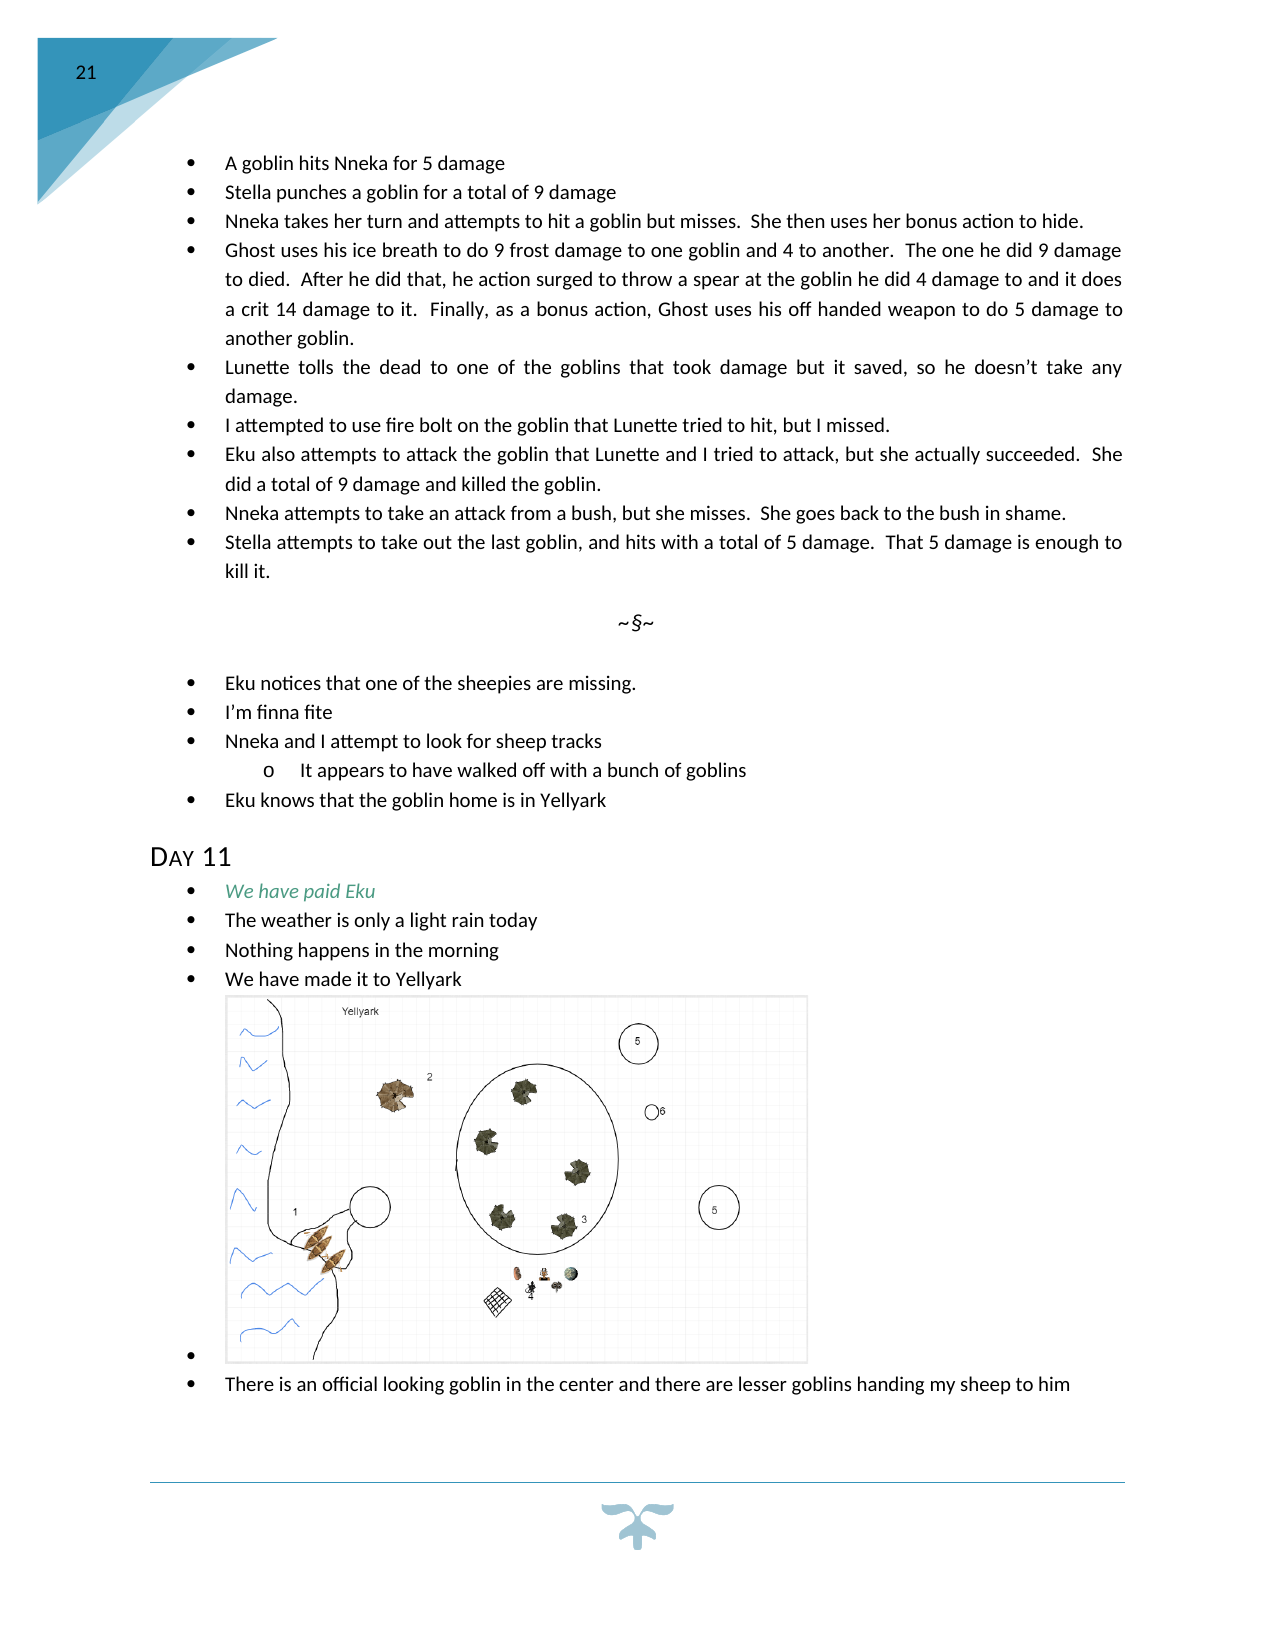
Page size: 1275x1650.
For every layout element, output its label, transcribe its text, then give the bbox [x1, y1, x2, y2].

list A goblin hits Nneka for 5 damage [187, 150, 1125, 175]
picture [37, 37, 279, 206]
list Eku notices that one of the sheepies are missing. [187, 670, 1125, 695]
list Eku also attempts to attack the goblin that Lunette and I tried to attack, but she actually succeeded. She did a total of 9 damage and killed the goblin. [187, 442, 1125, 496]
subtitle ~§~ [150, 608, 1125, 636]
list We have paid Eku [187, 878, 1125, 904]
list I attempted to use fire bolt on the goblin that Lunette tried to hit, but I missed. [187, 412, 1125, 438]
list I’m finna fite [187, 699, 1125, 724]
list It appears to have walked off with a bunch of goblins [262, 757, 1125, 784]
list Ghost uses his ice breath to do 9 frost damage to one goblin and 4 to another. The one he did 9 damage to died. After he did that, he action surged to throw a spear at the goblin he did 4 damage to and it does a crit 14 damage to it. Finally, as a bonus action, Ghost uses his off handed weapon to do 5 damage to another goblin. [187, 237, 1125, 350]
list There is an official looking goblin in the center and there are lesser goblins handing my sheep to him [187, 1372, 1125, 1397]
list Lunette tolls the dead to one of the goblins that took damage but it saved, so he doesn’t take any damage. [187, 354, 1125, 409]
list Eku knows that the goblin home is in Yellyark [187, 788, 1125, 813]
list Stella punches a goblin for a total of 9 damage [187, 179, 1125, 204]
list Nneka attempts to take an attack from a bush, but she misses. She goes back to the bush in shame. [187, 500, 1125, 525]
list We have made it to Yellyark [187, 966, 1125, 991]
list Nneka takes her turn and attempts to hit a goblin but misses. She then uses her bonus action to hide. [187, 208, 1125, 234]
list Stella attempts to take out the last goblin, and hits with a total of 5 damage. That 5 damage is enough to kill it. [187, 529, 1125, 584]
list Nneka and I attempt to look for sheep tracks [187, 728, 1125, 753]
list The weather is only a light rain today [187, 908, 1125, 933]
list Nothing happens in the morning [187, 937, 1125, 962]
subtitle Day 11 [150, 838, 1125, 873]
picture [225, 995, 809, 1364]
